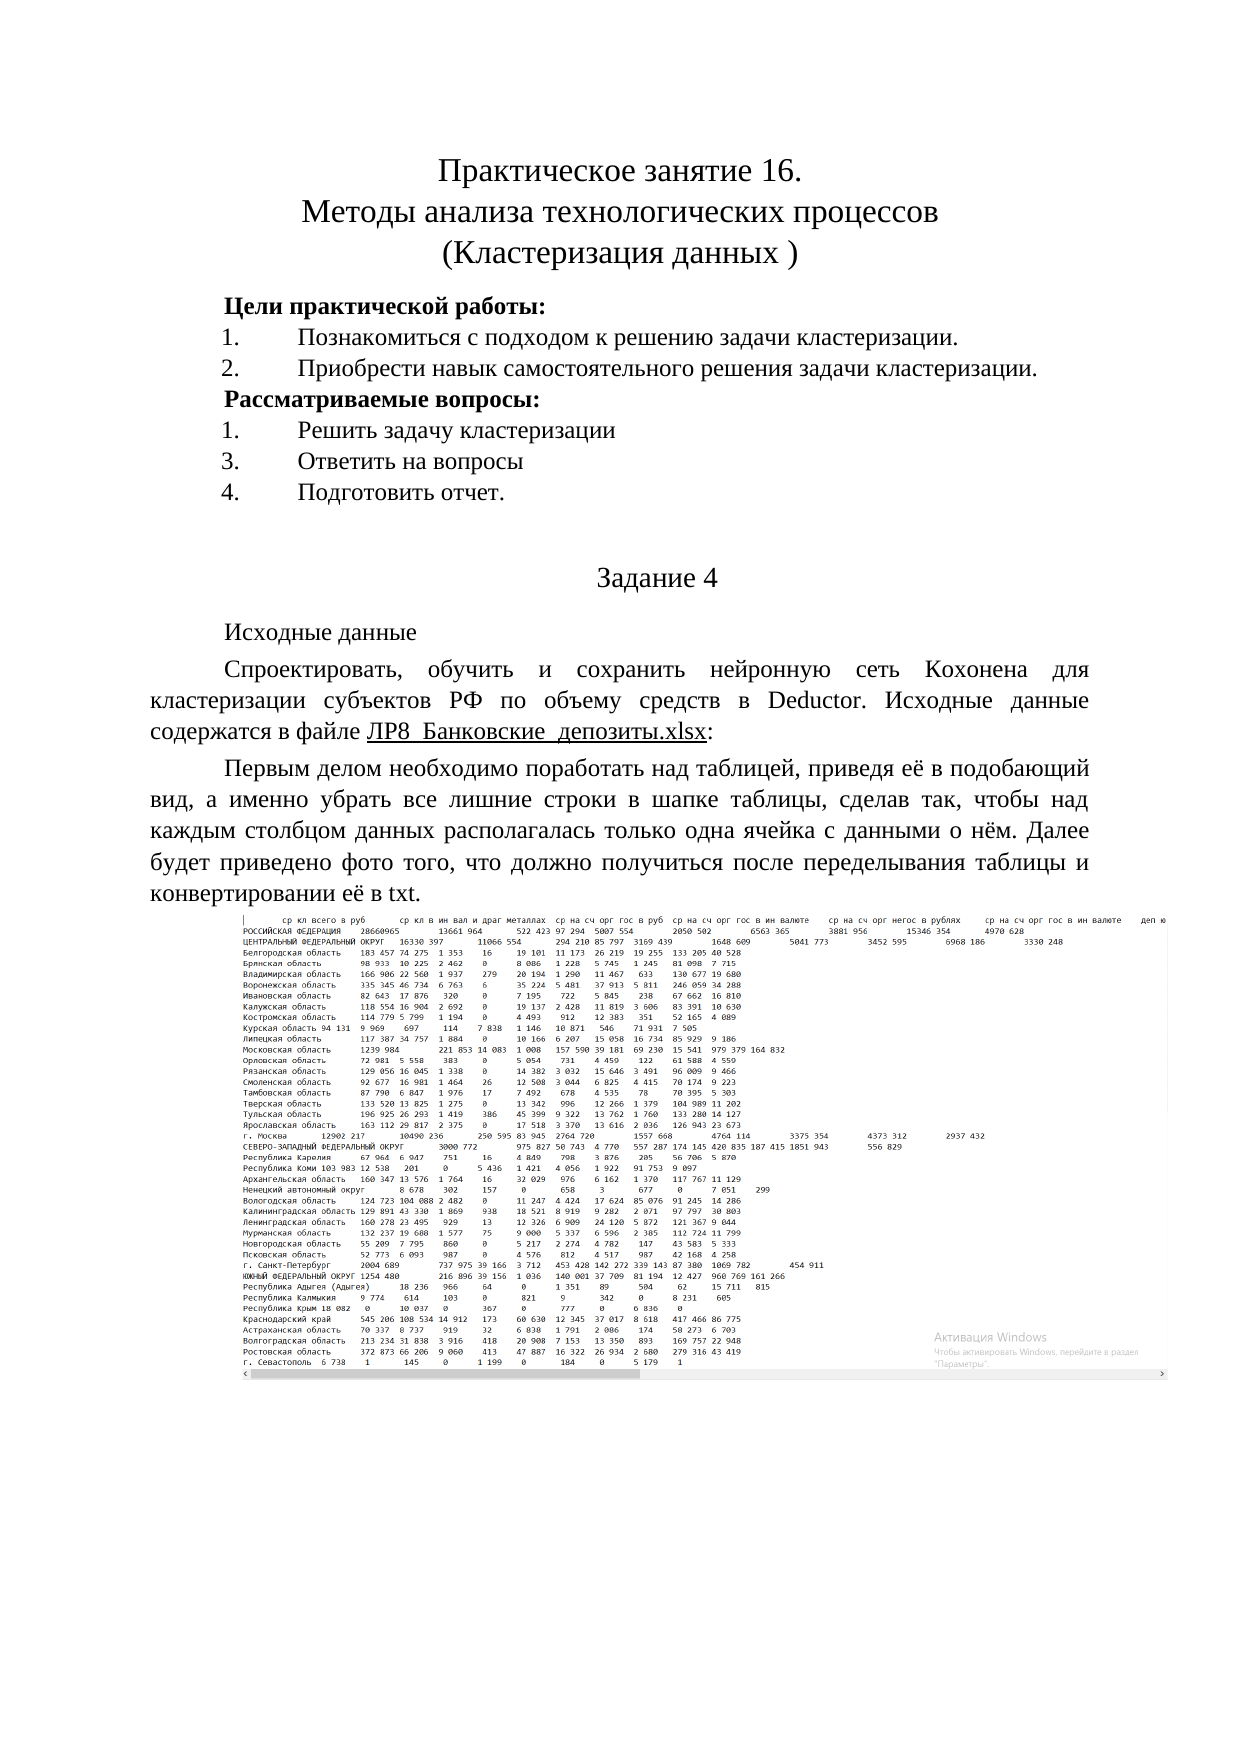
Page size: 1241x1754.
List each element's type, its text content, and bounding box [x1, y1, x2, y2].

subtitle Задание 4 [150, 560, 1090, 593]
subtitle Исходные данные [150, 617, 1090, 646]
text Цели практической работы: [150, 291, 1090, 319]
subtitle Практическое занятие 16. Методы анализа технологических процессов (Кластеризация данных ) [150, 150, 1090, 271]
list Подготовить отчет. [150, 477, 1090, 506]
text Первым делом необходимо поработать над таблицей, приведя её в подобающий вид, а именно убрать все лишние строки в шапке таблицы, сделав так, чтобы над каждым столбцом данных располагалась только одна ячейка с данными о нём. Далее будет приведено фото того, что должно получиться после переделывания таблицы и конвертировании её в txt. [150, 753, 1090, 906]
list Решить задачу кластеризации [150, 415, 1090, 444]
list Приобрести навык самостоятельного решения задачи кластеризации. [150, 353, 1090, 382]
text Рассматриваемые вопросы: [150, 384, 1090, 413]
list Познакомиться с подходом к решению задачи кластеризации. [150, 322, 1090, 351]
list Ответить на вопросы [150, 446, 1090, 475]
text Спроектировать, обучить и сохранить нейронную сеть Кохонена для кластеризации субъектов РФ по объему средств в Deductor. Исходные данные содержатся в файле ЛР8_Банковские_депозиты.xlsx: [150, 654, 1090, 745]
